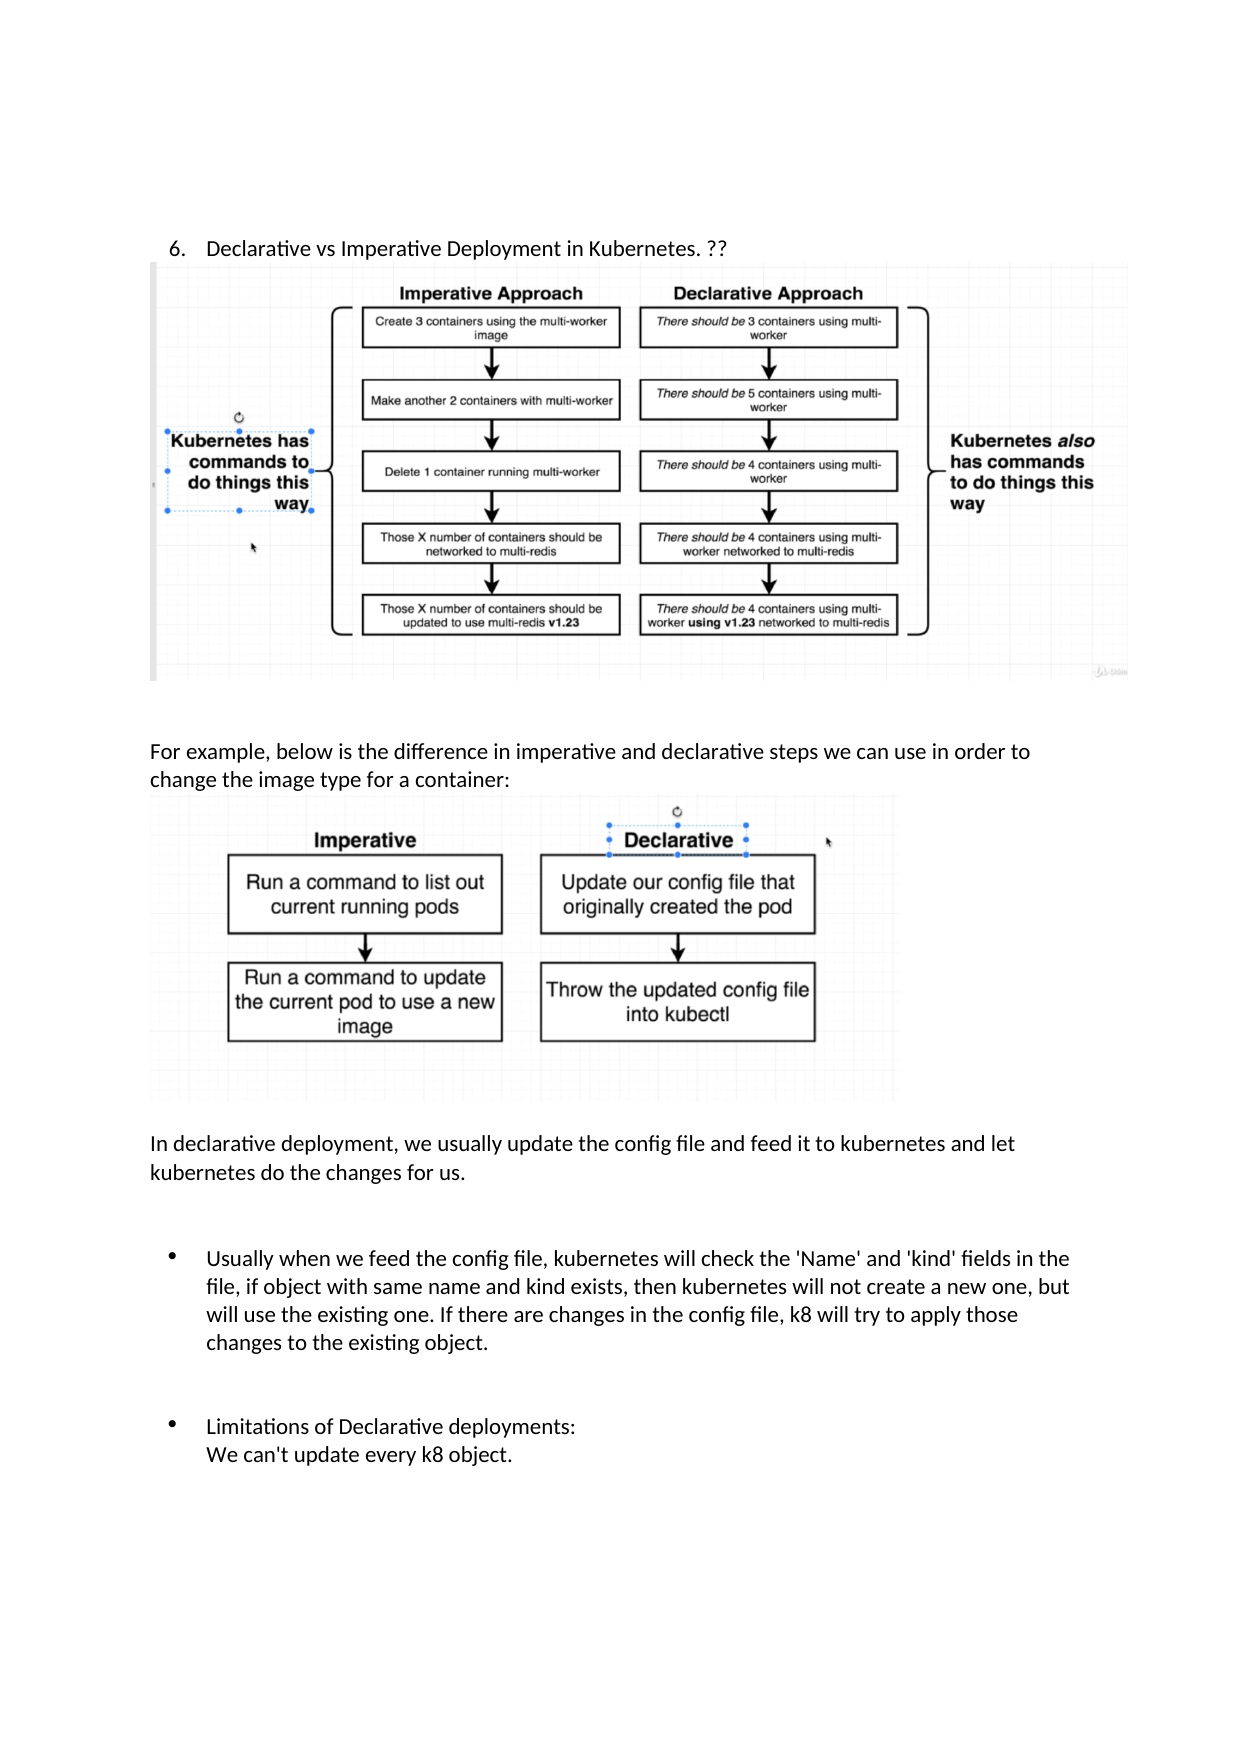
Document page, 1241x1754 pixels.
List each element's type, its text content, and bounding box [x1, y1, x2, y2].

list Declarative vs Imperative Deployment in Kubernetes. ?? [169, 234, 1090, 262]
text For example, below is the difference in imperative and declarative steps we can use in order to change the image type for a container: [150, 737, 1090, 793]
picture [150, 262, 1128, 681]
picture [150, 793, 901, 1102]
text We can't update every k8 object. [206, 1440, 1090, 1468]
list Limitations of Declarative deployments: [169, 1412, 1090, 1440]
list Usually when we feed the config file, kubernetes will check the 'Name' and 'kind' fields in the file, if object with same name and kind exists, then kubernetes will not create a new one, but will use the existing one. If there are changes in the config file, k8 will try to apply those changes to the existing object. [169, 1244, 1090, 1356]
text In declarative deployment, we usually update the config file and feed it to kubernetes and let kubernetes do the changes for us. [150, 1129, 1090, 1186]
